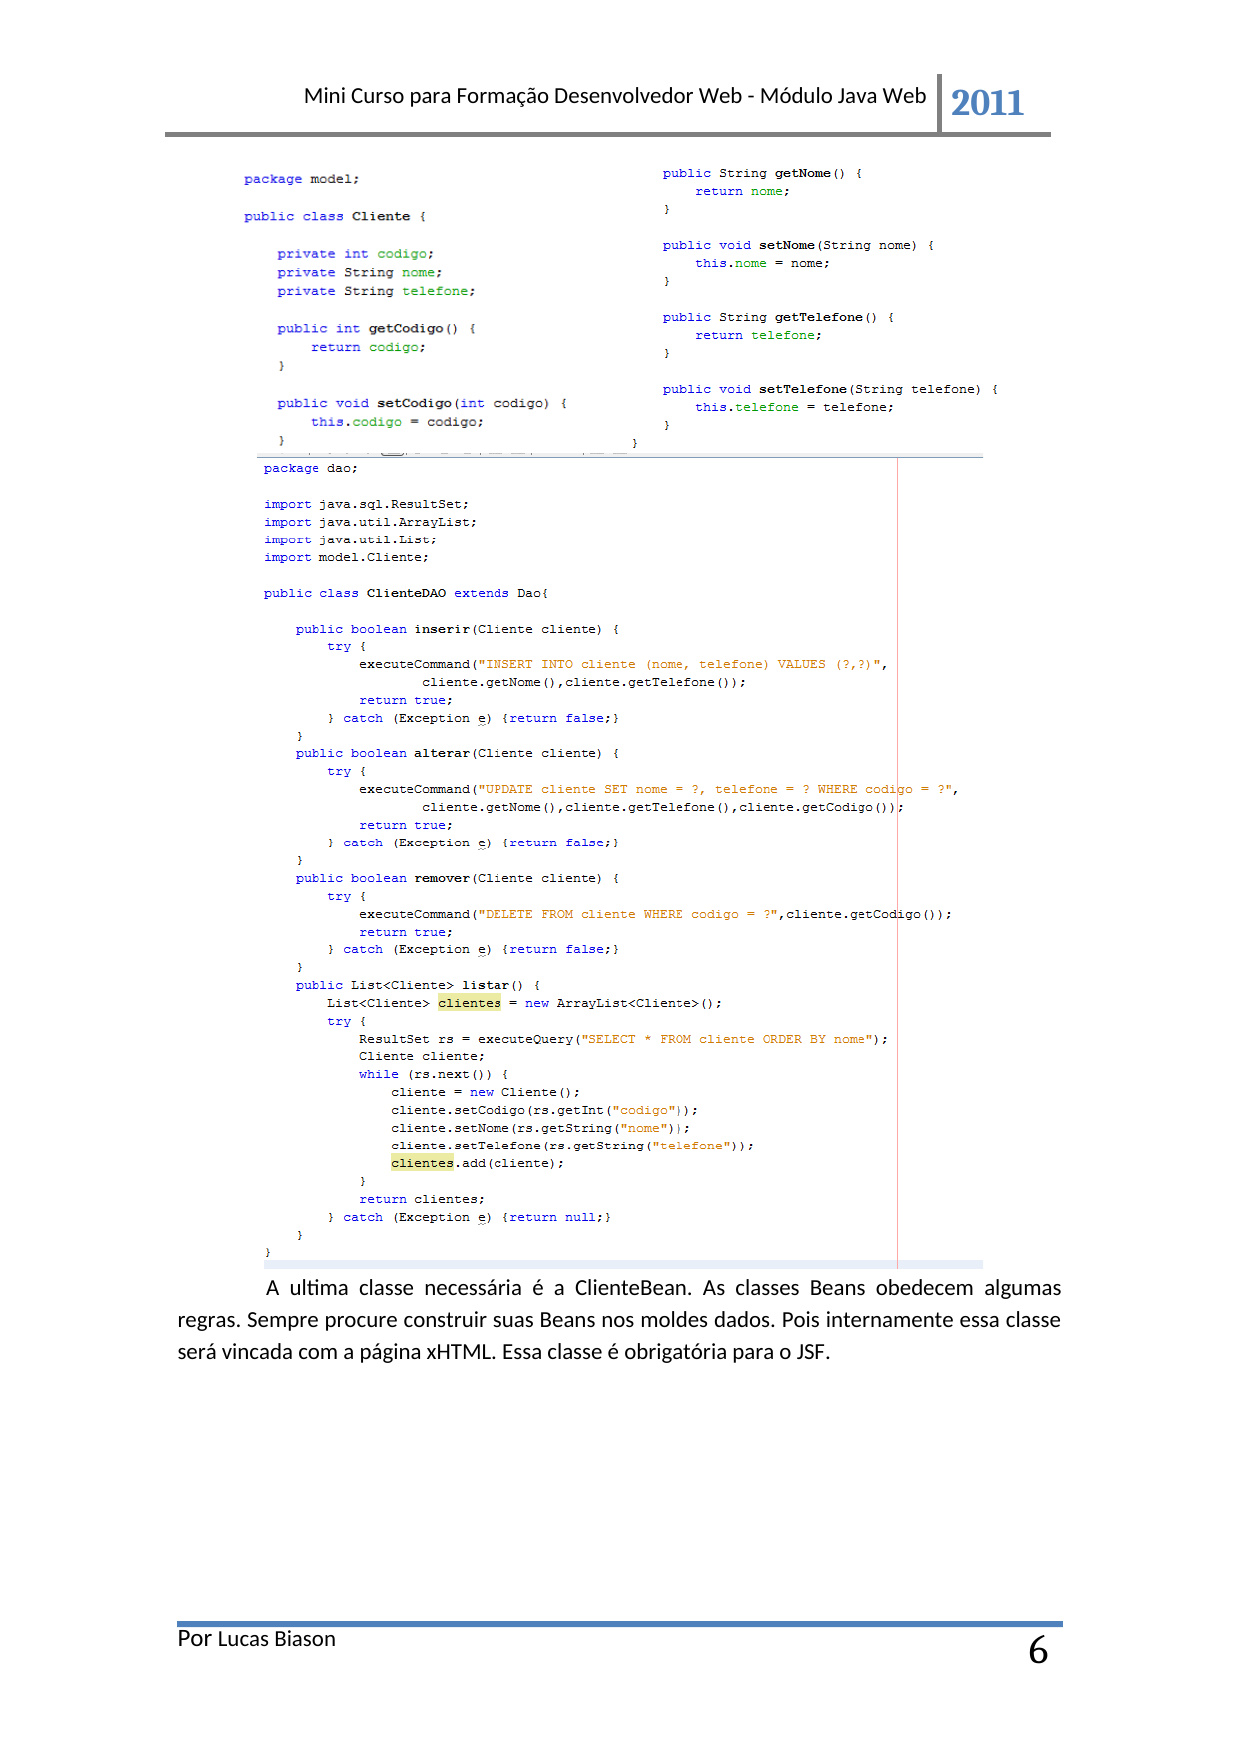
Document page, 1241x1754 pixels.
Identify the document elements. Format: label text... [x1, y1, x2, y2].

picture [257, 453, 984, 1269]
text A ultima classe necessária é a ClienteBean. As classes Beans obedecem algumas regras. Sempre procure construir suas Beans nos moldes dados. Pois internamente essa classe será vincada com a página xHTML. Essa classe é obrigatória para o JSF. [177, 1273, 1063, 1365]
picture [241, 164, 1000, 449]
